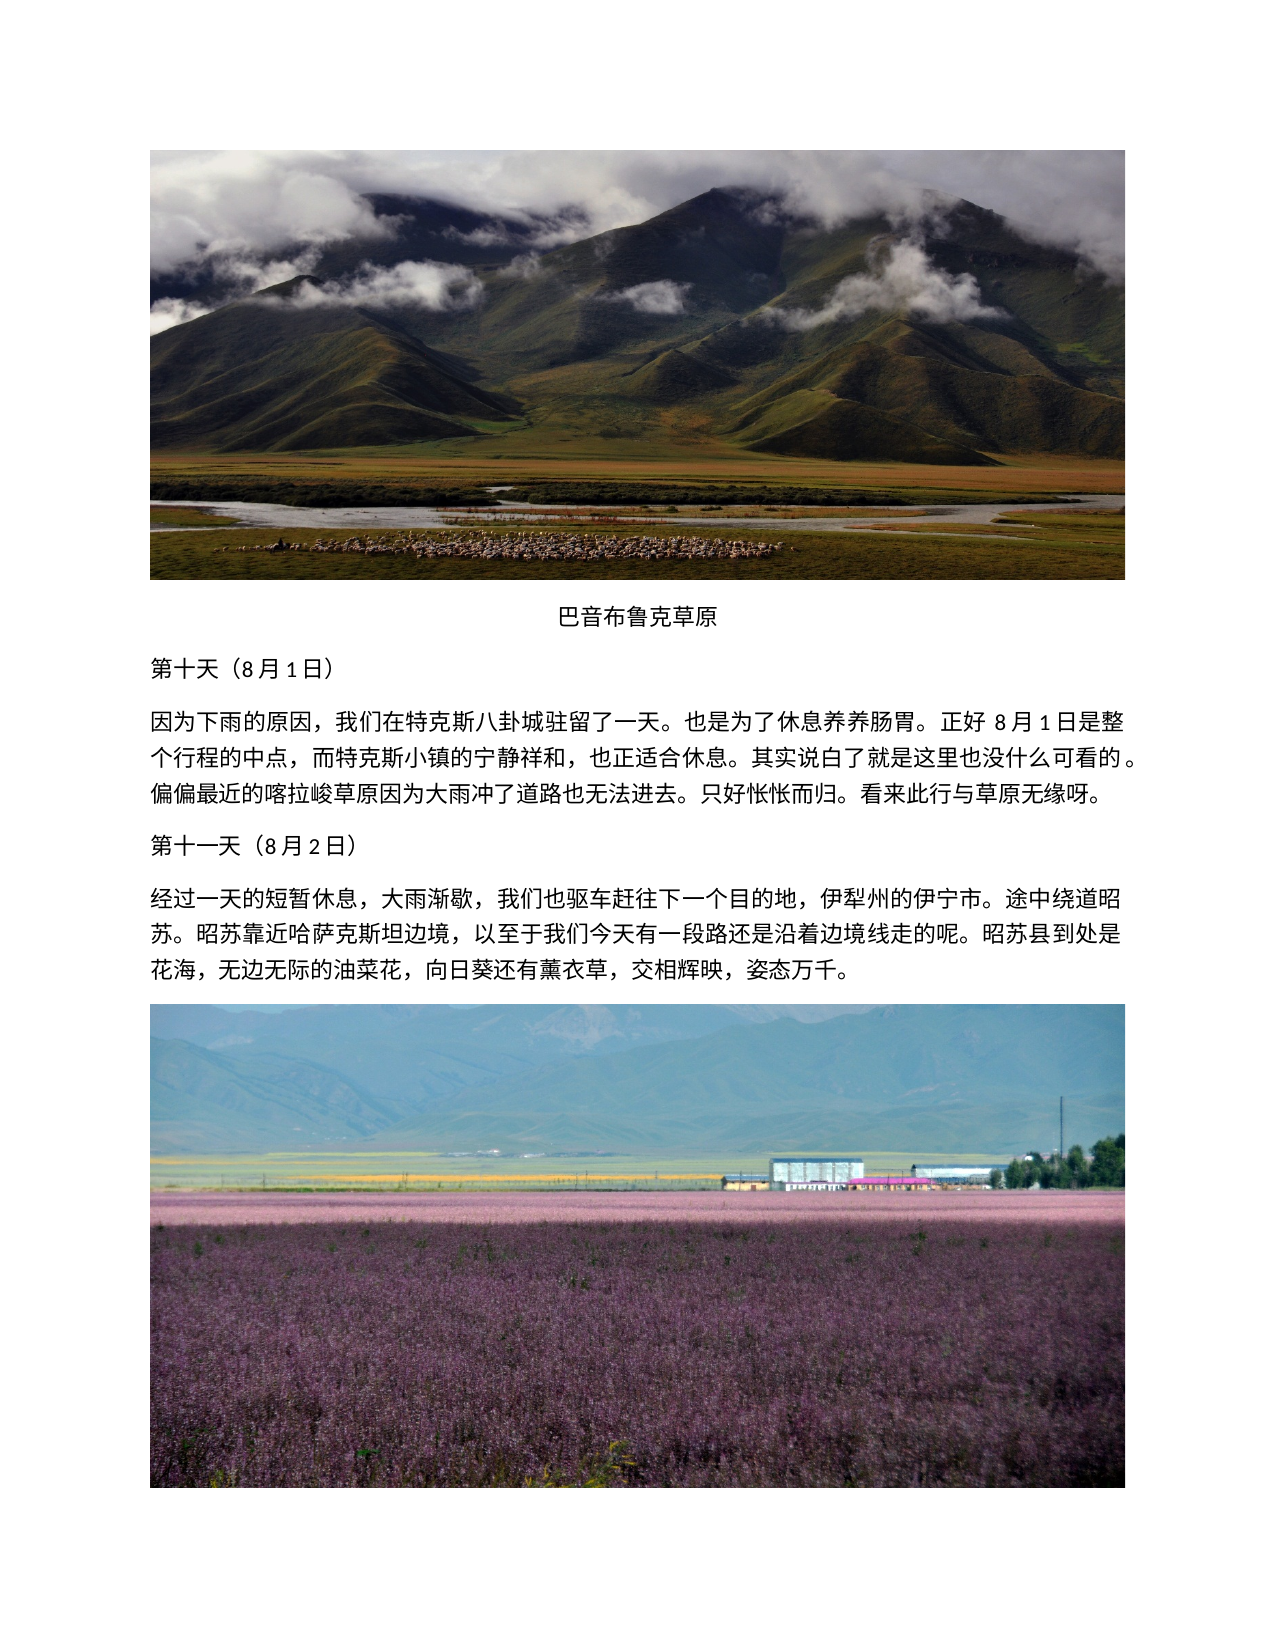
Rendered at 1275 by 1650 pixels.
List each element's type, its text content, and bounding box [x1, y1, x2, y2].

text 第十天（8月1日） [150, 651, 1125, 684]
text 因为下雨的原因，我们在特克斯八卦城驻留了一天。也是为了休息养养肠胃。正好8月1日是整个行程的中点，而特克斯小镇的宁静祥和，也正适合休息。其实说白了就是这里也没什么可看的。偏偏最近的喀拉峻草原因为大雨冲了道路也无法进去。只好怅怅而归。看来此行与草原无缘呀。 [150, 704, 1125, 809]
picture [150, 150, 1125, 580]
picture [150, 1004, 1125, 1488]
text 第十一天（8月2日） [150, 828, 1125, 861]
text 巴音布鲁克草原 [150, 599, 1125, 632]
text 经过一天的短暂休息，大雨渐歇，我们也驱车赶往下一个目的地，伊犁州的伊宁市。途中绕道昭苏。昭苏靠近哈萨克斯坦边境，以至于我们今天有一段路还是沿着边境线走的呢。昭苏县到处是花海，无边无际的油菜花，向日葵还有薰衣草，交相辉映，姿态万千。 [150, 880, 1125, 985]
